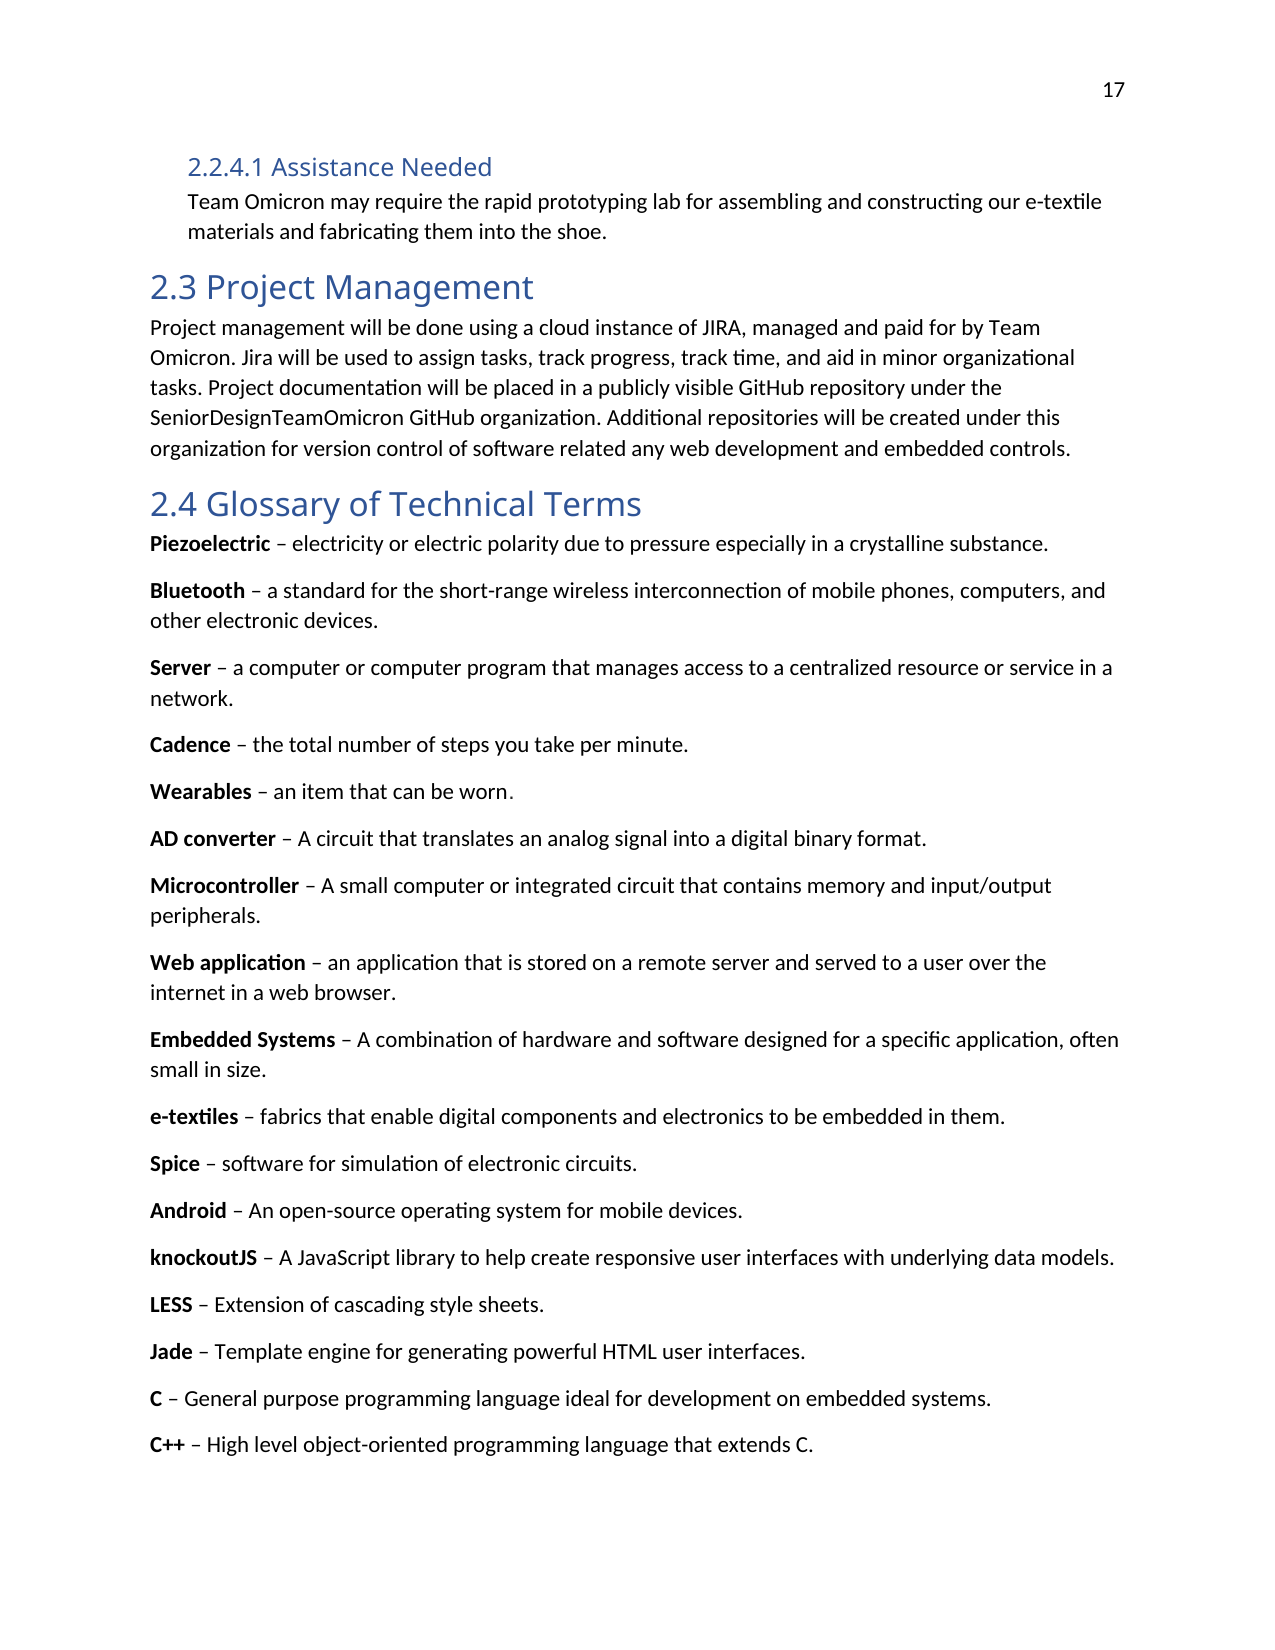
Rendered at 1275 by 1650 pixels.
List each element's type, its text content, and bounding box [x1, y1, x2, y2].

subtitle 2.2.4.1 Assistance Needed [150, 150, 1125, 184]
text Server – a computer or computer program that manages access to a centralized resource or service in a network. [150, 653, 1125, 712]
text Spice – software for simulation of electronic circuits. [150, 1149, 1125, 1177]
text Bluetooth – a standard for the short-range wireless interconnection of mobile phones, computers, and other electronic devices. [150, 576, 1125, 634]
text C++ – High level object-oriented programming language that extends C. [150, 1431, 1125, 1458]
text C – General purpose programming language ideal for development on embedded systems. [150, 1384, 1125, 1412]
text Jade – Template engine for generating powerful HTML user interfaces. [150, 1337, 1125, 1365]
text Embedded Systems – A combination of hardware and software designed for a specific application, often small in size. [150, 1025, 1125, 1083]
subtitle 2.3 Project Management [150, 264, 1125, 309]
text Microcontroller – A small computer or integrated circuit that contains memory and input/output peripherals. [150, 871, 1125, 929]
text Project management will be done using a cloud instance of JIRA, managed and paid for by Team Omicron. Jira will be used to assign tasks, track progress, track time, and aid in minor organizational tasks. Project documentation will be placed in a publicly visible GitHub repository under the SeniorDesignTeamOmicron GitHub organization. Additional repositories will be created under this organization for version control of software related any web development and embedded controls. [150, 313, 1125, 462]
text Cadence – the total number of steps you take per minute. [150, 731, 1125, 758]
text knockoutJS – A JavaScript library to help create responsive user interfaces with underlying data models. [150, 1243, 1125, 1271]
text LESS – Extension of cascading style sheets. [150, 1290, 1125, 1318]
text AD converter – A circuit that translates an analog signal into a digital binary format. [150, 824, 1125, 852]
text Team Omicron may require the rapid prototyping lab for assembling and constructing our e-textile materials and fabricating them into the shoe. [187, 187, 1125, 245]
text e-textiles – fabrics that enable digital components and electronics to be embedded in them. [150, 1102, 1125, 1130]
text Web application – an application that is stored on a remote server and served to a user over the internet in a web browser. [150, 948, 1125, 1006]
text Android – An open-source operating system for mobile devices. [150, 1196, 1125, 1224]
text Wearables – an item that can be worn. [150, 777, 1125, 805]
subtitle 2.4 Glossary of Technical Terms [150, 481, 1125, 526]
text Piezoelectric – electricity or electric polarity due to pressure especially in a crystalline substance. [150, 529, 1125, 557]
